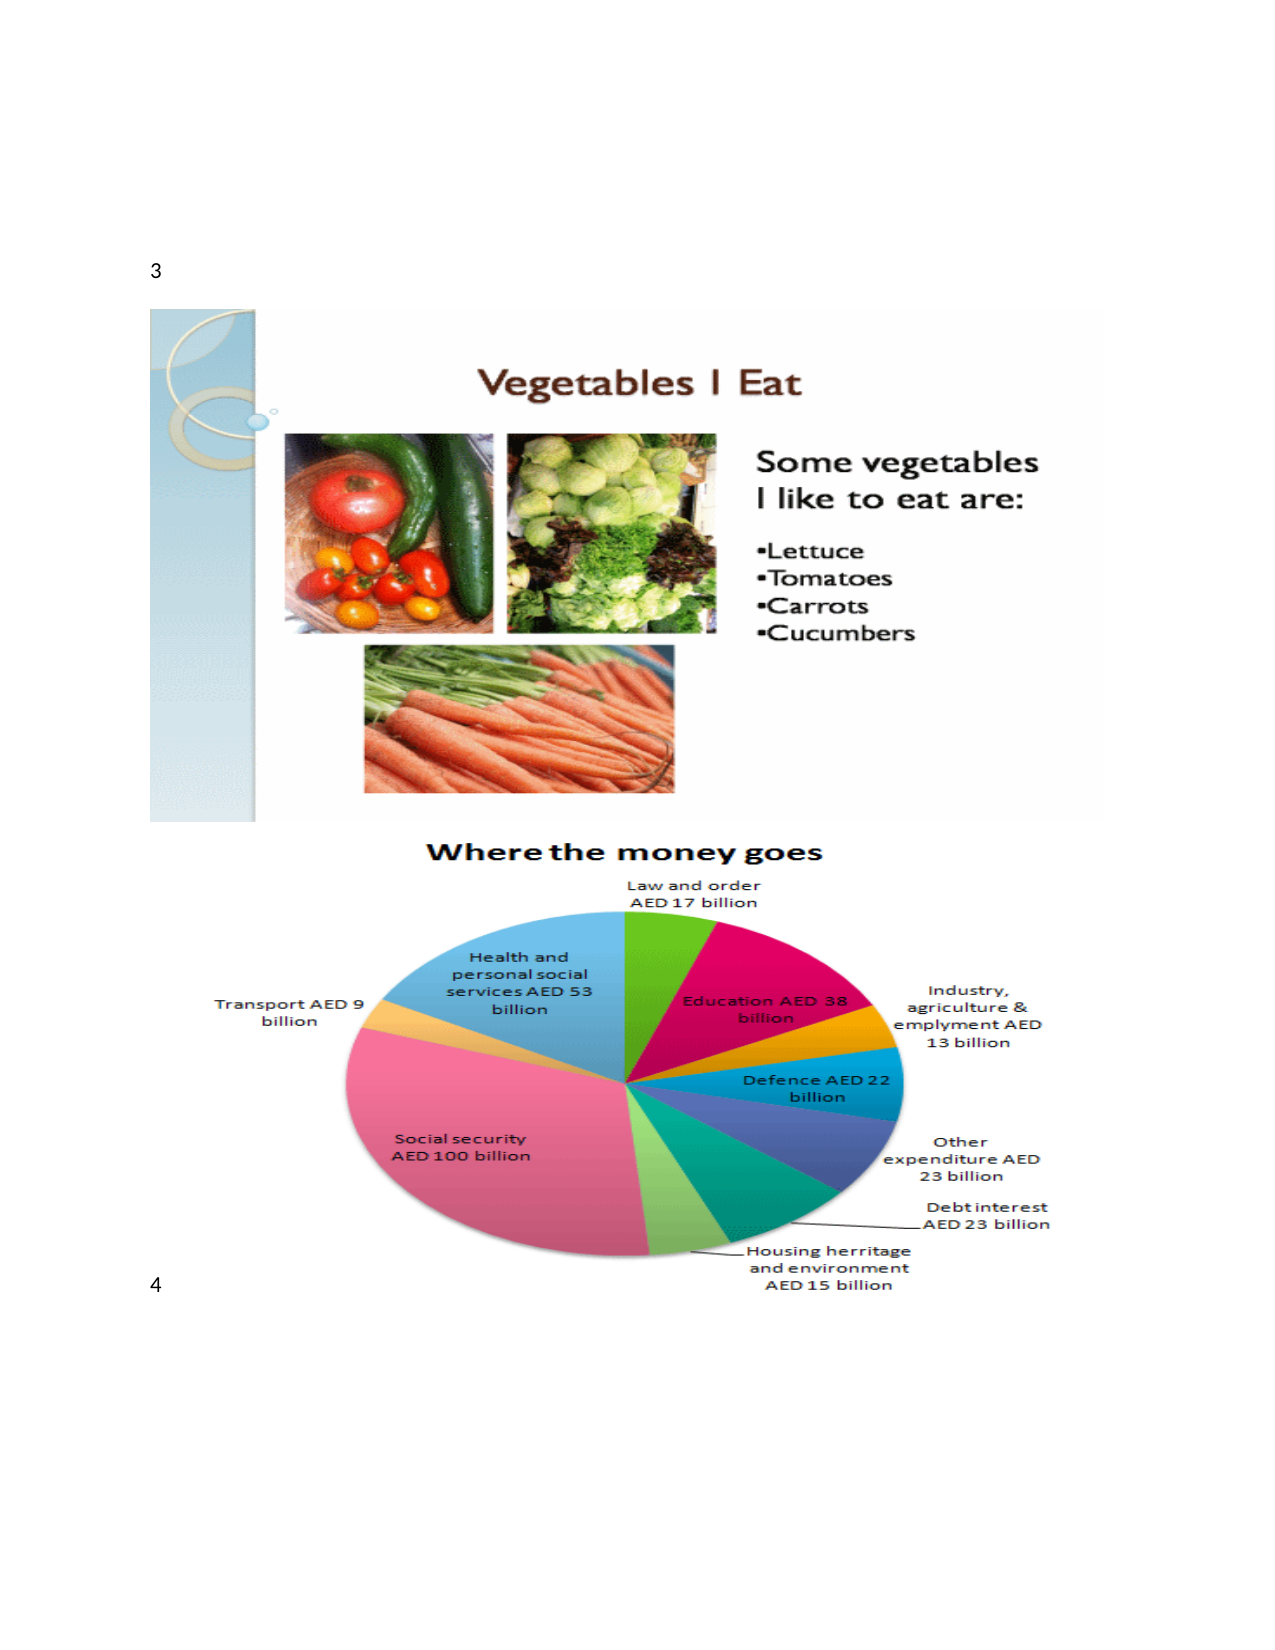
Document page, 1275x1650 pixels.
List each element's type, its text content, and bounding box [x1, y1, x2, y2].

picture [150, 309, 1104, 822]
picture [161, 825, 1084, 1293]
text 3 [150, 256, 1125, 284]
